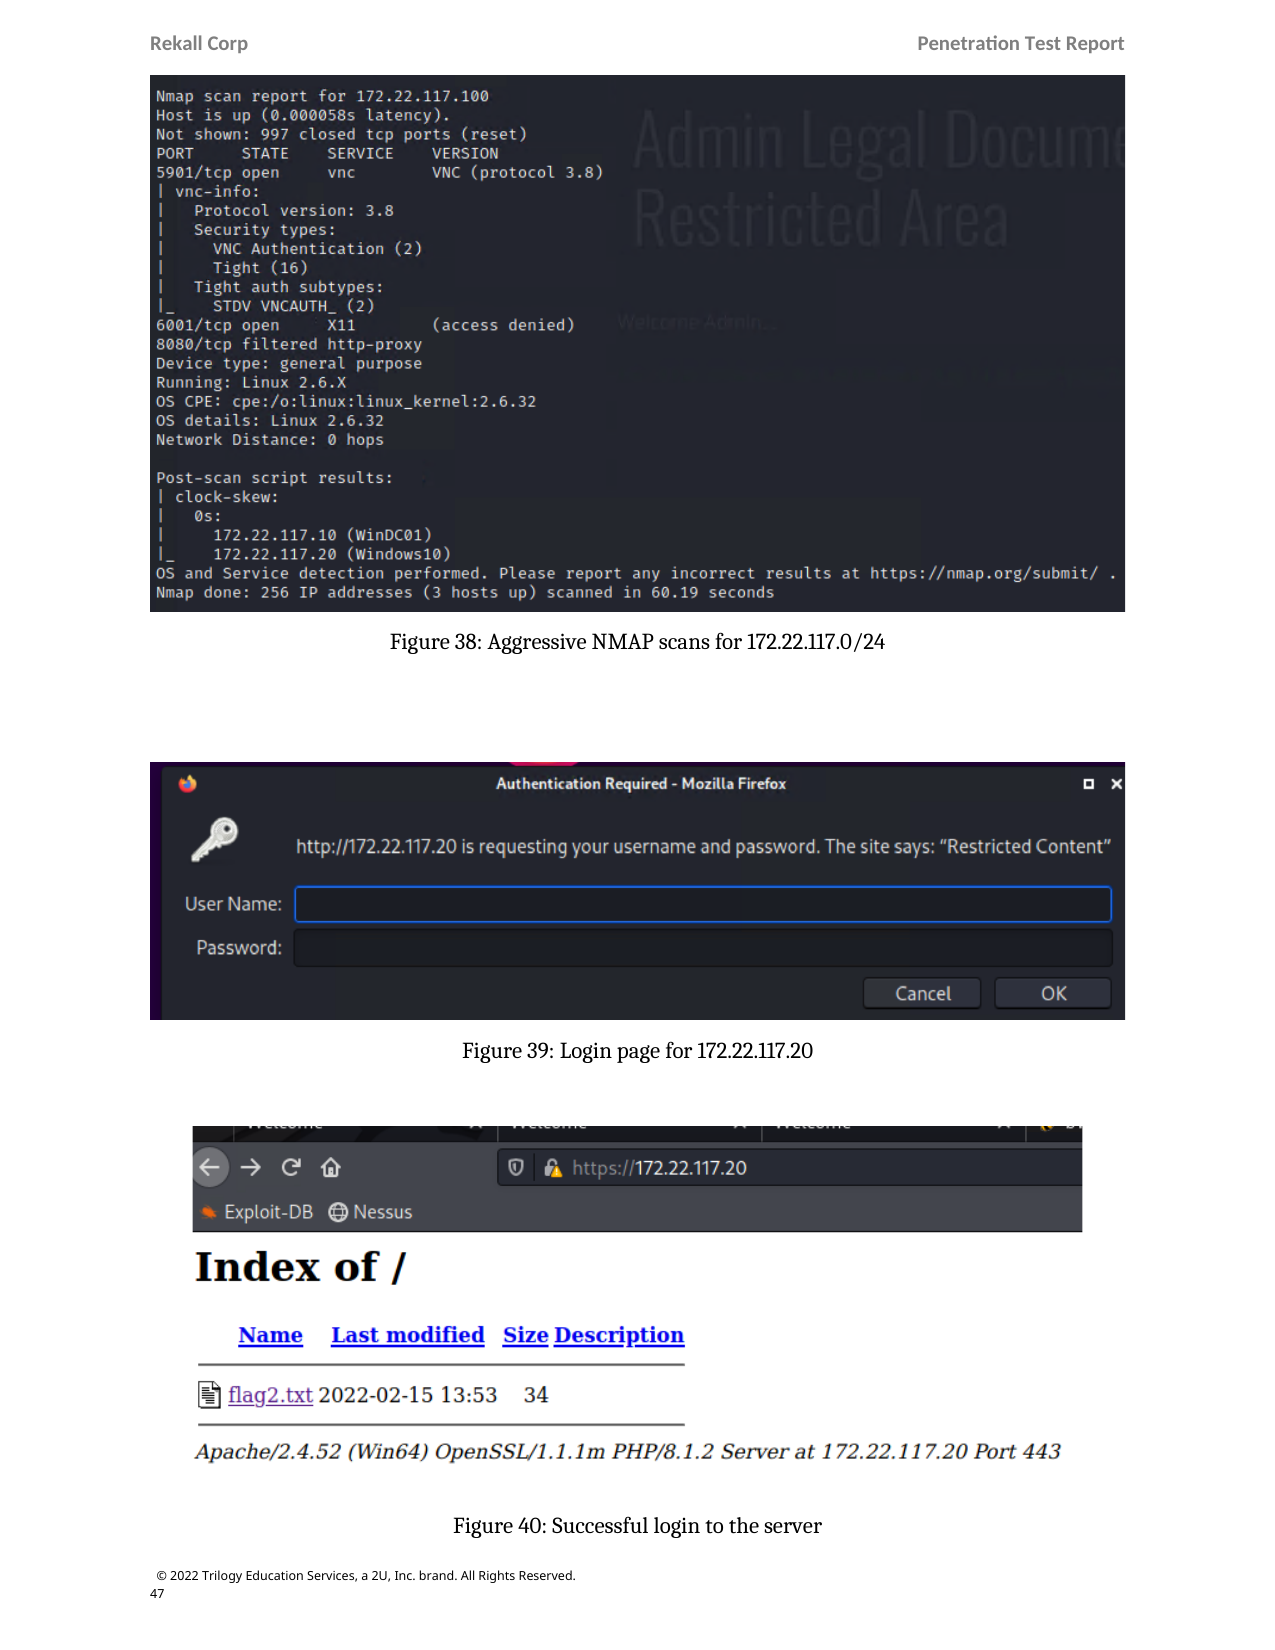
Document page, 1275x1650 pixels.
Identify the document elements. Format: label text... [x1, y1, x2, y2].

text Figure 40: Successful login to the server [150, 1513, 1125, 1539]
text Figure 39: Login page for 172.22.117.20 [150, 1038, 1125, 1064]
picture [150, 75, 1125, 612]
text Figure 38: Aggressive NMAP scans for 172.22.117.0/24 [150, 629, 1125, 656]
picture [150, 762, 1125, 1020]
picture [192, 1126, 1083, 1495]
